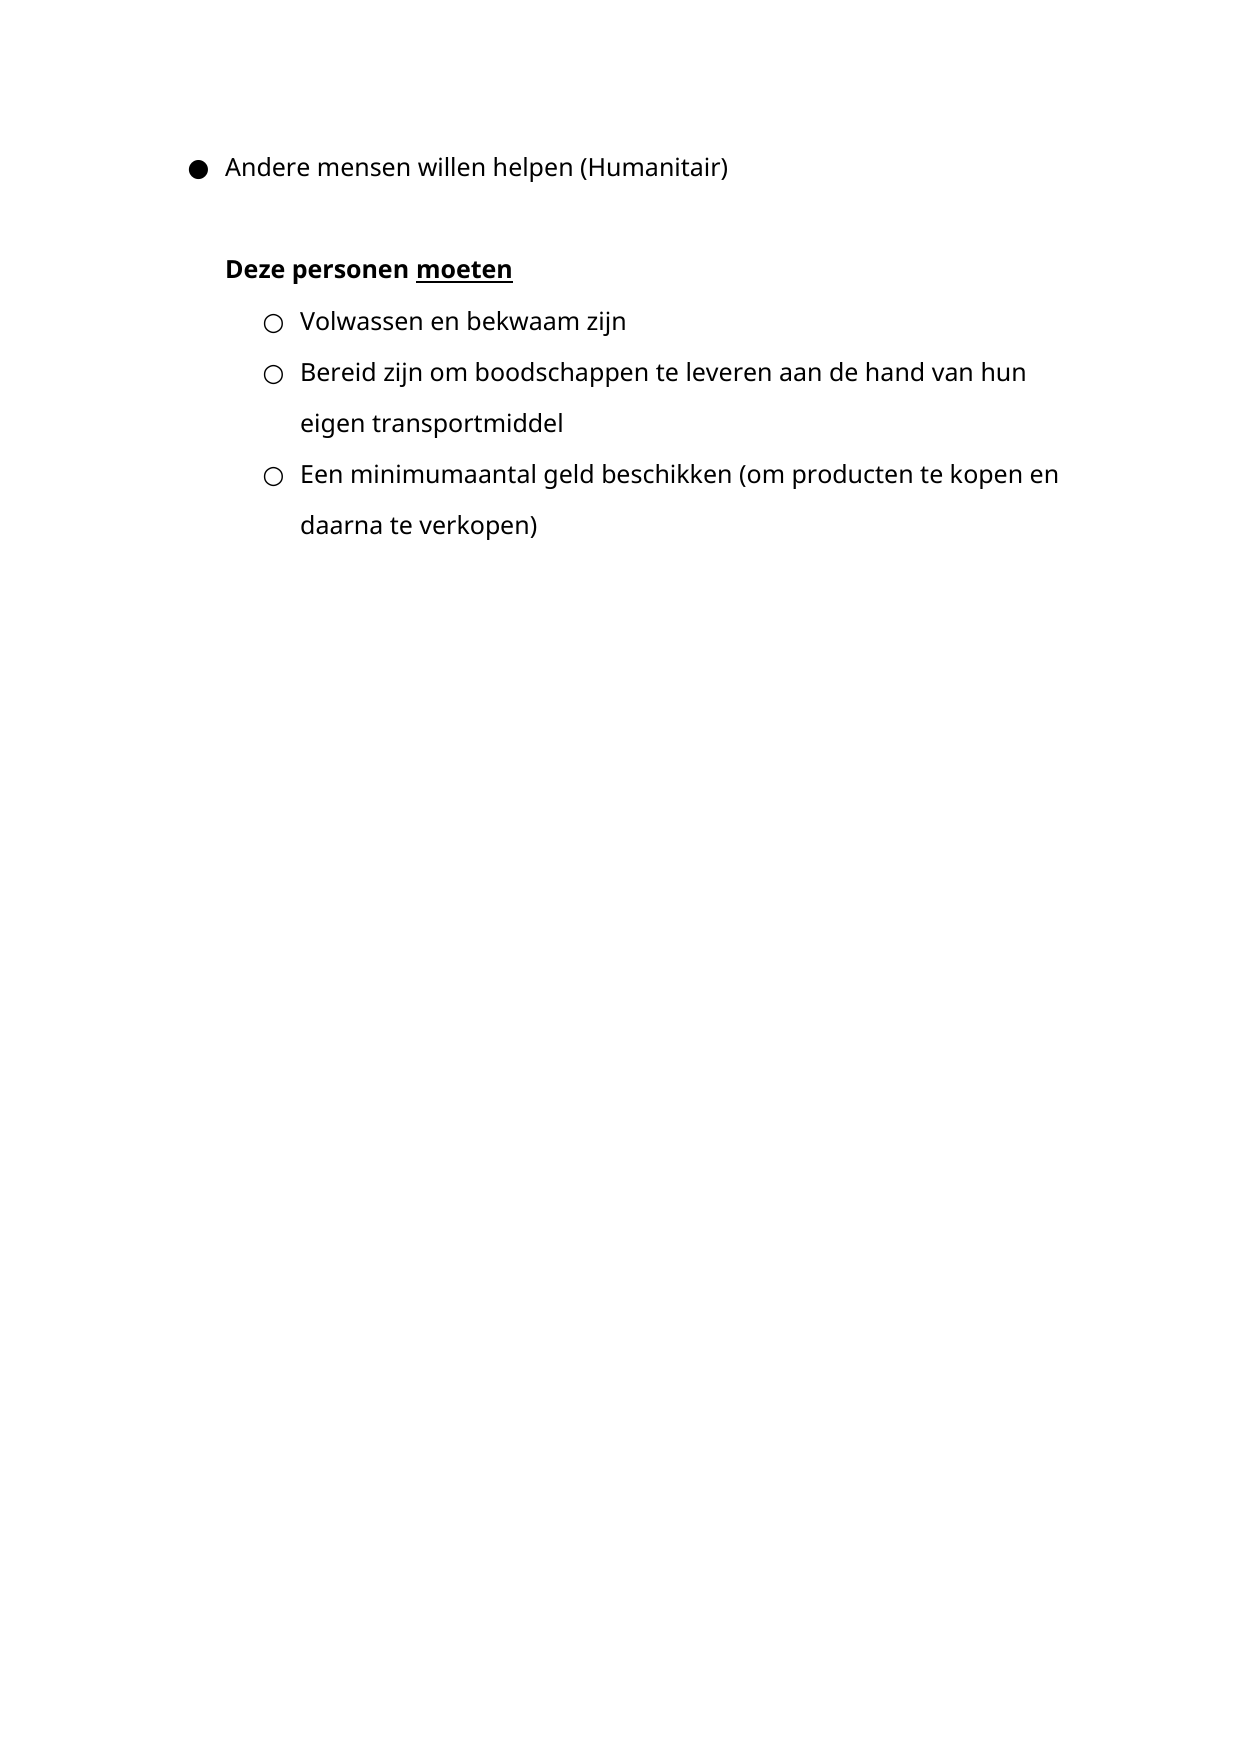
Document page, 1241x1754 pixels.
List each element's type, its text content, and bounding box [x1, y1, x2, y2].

list Andere mensen willen helpen (Humanitair) [187, 150, 1090, 235]
list Bereid zijn om boodschappen te leveren aan de hand van hun eigen transportmiddel [262, 354, 1090, 439]
list Volwassen en bekwaam zijn [262, 303, 1090, 337]
list Een minimumaantal geld beschikken (om producten te kopen en daarna te verkopen) [262, 456, 1090, 541]
text Deze personen moeten [150, 252, 1090, 286]
